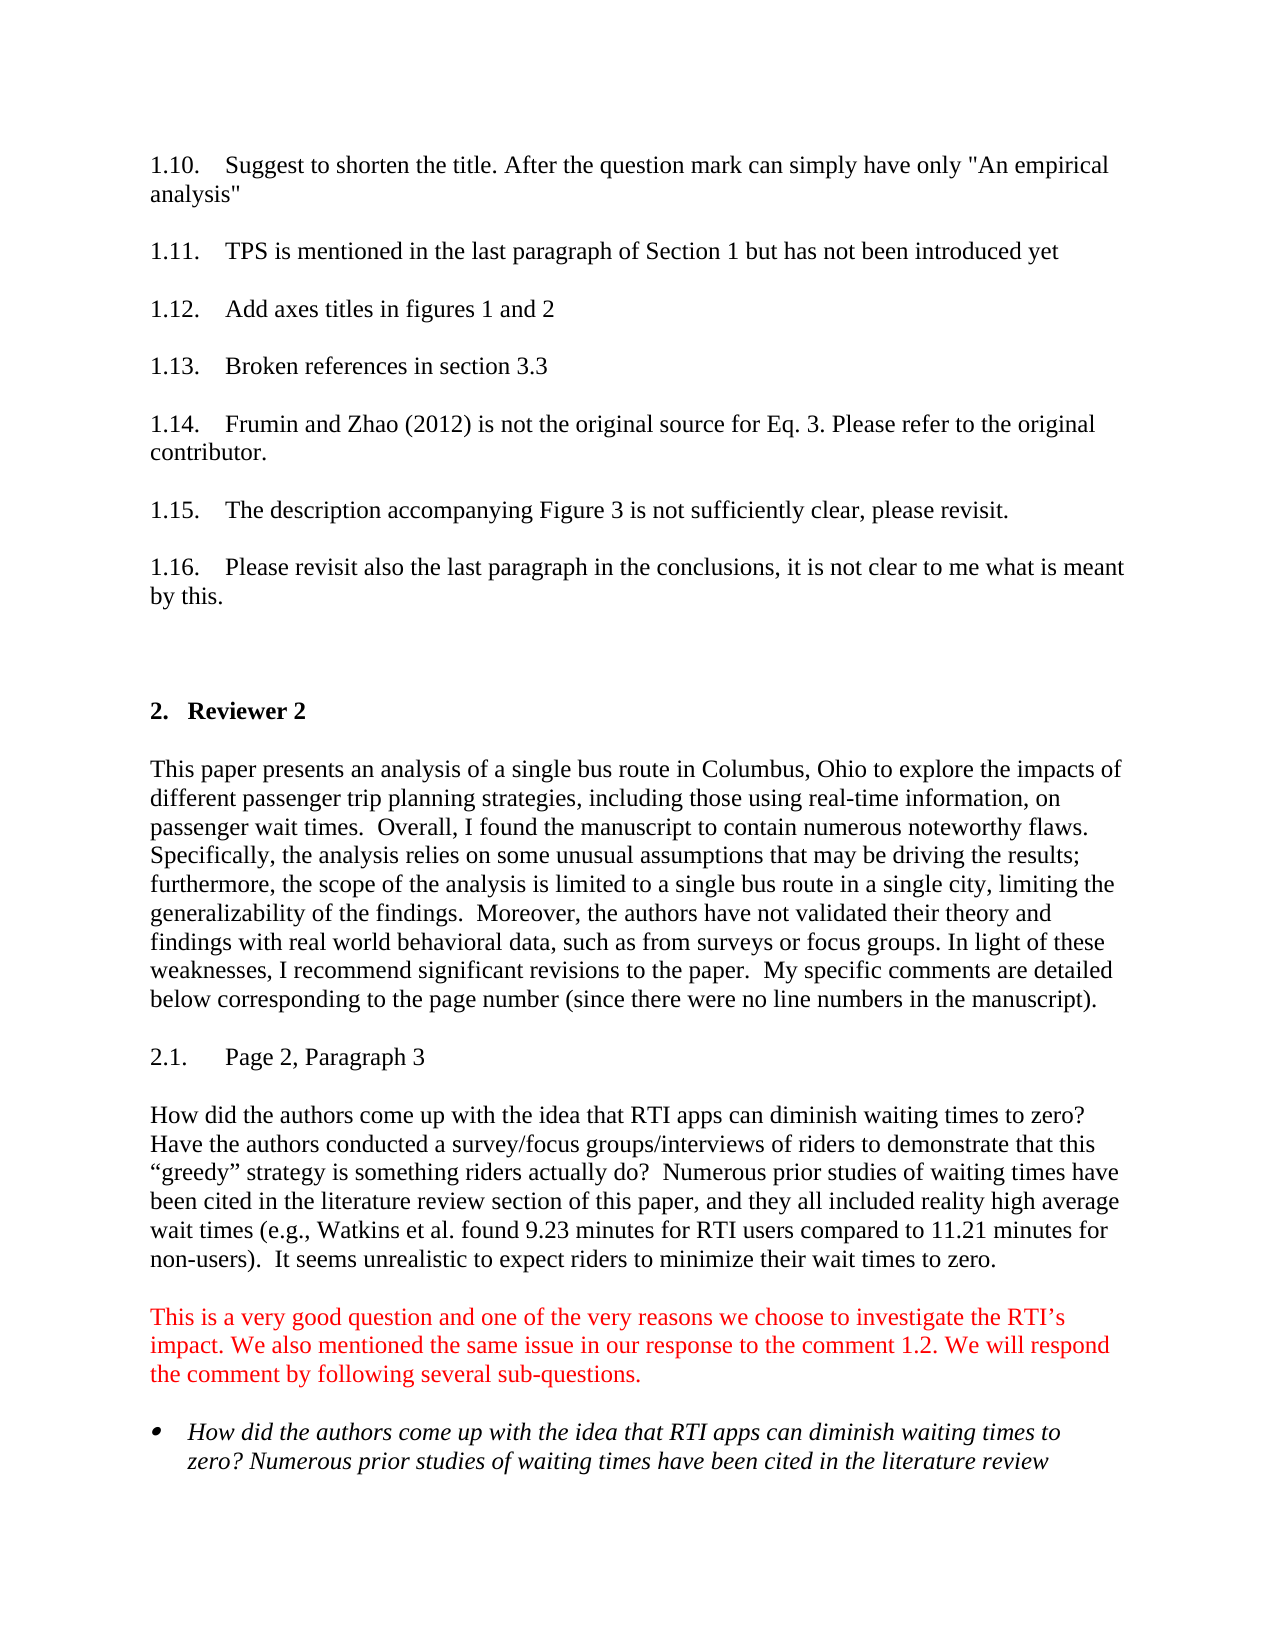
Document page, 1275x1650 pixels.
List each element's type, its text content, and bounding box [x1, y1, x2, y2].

list Add axes titles in figures 1 and 2 [150, 294, 1125, 322]
text How did the authors come up with the idea that RTI apps can diminish waiting times to zero? Have the authors conducted a survey/focus groups/interviews of riders to demonstrate that this “greedy” strategy is something riders actually do? Numerous prior studies of waiting times have been cited in the literature review section of this paper, and they all included reality high average wait times (e.g., Watkins et al. found 9.23 minutes for RTI users compared to 11.21 minutes for non-users). It seems unrealistic to expect riders to minimize their wait times to zero. [150, 1100, 1125, 1272]
list Page 2, Paragraph 3 [150, 1042, 1125, 1071]
list TPS is mentioned in the last paragraph of Section 1 but has not been introduced yet [150, 236, 1125, 265]
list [150, 1417, 1125, 1474]
list The description accompanying Figure 3 is not sufficiently clear, please revisit. [150, 495, 1125, 524]
text This paper presents an analysis of a single bus route in Columbus, Ohio to explore the impacts of different passenger trip planning strategies, including those using real-time information, on passenger wait times. Overall, I found the manuscript to contain numerous noteworthy flaws. Specifically, the analysis relies on some unusual assumptions that may be driving the results; furthermore, the scope of the analysis is limited to a single bus route in a single city, limiting the generalizability of the findings. Moreover, the authors have not validated their theory and findings with real world behavioral data, such as from surveys or focus groups. In light of these weaknesses, I recommend significant revisions to the paper. My specific comments are detailed below corresponding to the page number (since there were no line numbers in the manuscript). [150, 754, 1125, 1013]
list Reviewer 2 [150, 696, 1125, 725]
text This is a very good question and one of the very reasons we choose to investigate the RTI’s impact. We also mentioned the same issue in our response to the comment 1.2. We will respond the comment by following several sub-questions. [150, 1302, 1125, 1388]
list Please revisit also the last paragraph in the conclusions, it is not clear to me what is meant by this. [150, 552, 1125, 610]
list Frumin and Zhao (2012) is not the original source for Eq. 3. Please refer to the original contributor. [150, 409, 1125, 466]
list Suggest to shorten the title. After the question mark can simply have only "An empirical analysis" [150, 150, 1125, 207]
list Broken references in section 3.3 [150, 351, 1125, 380]
